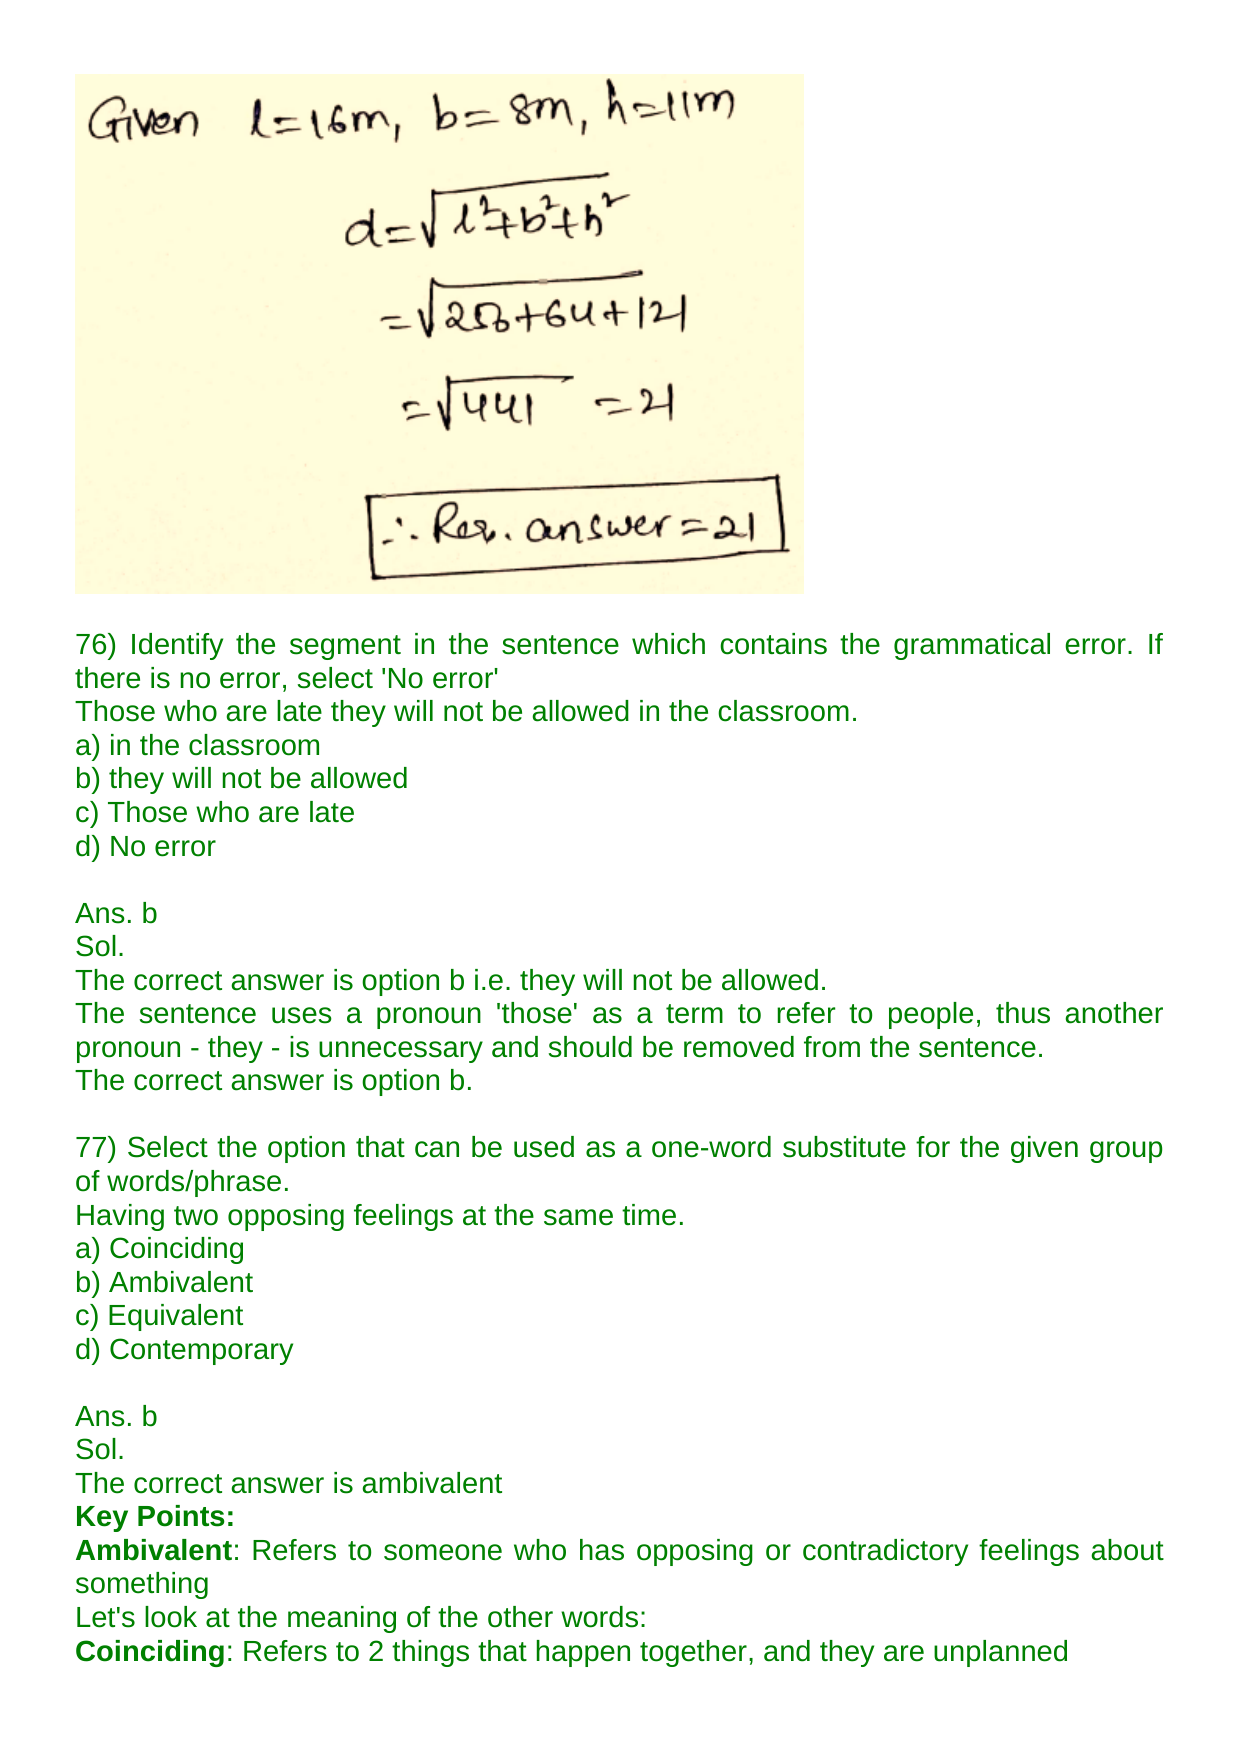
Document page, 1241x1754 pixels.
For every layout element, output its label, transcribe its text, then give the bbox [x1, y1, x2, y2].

list The correct answer is option b i.e. they will not be allowed. [75, 963, 1165, 996]
list Sol. [75, 929, 1165, 963]
list Those who are late they will not be allowed in the classroom. [75, 694, 1165, 728]
list Having two opposing feelings at the same time. [75, 1198, 1165, 1231]
list Ans. b [75, 896, 1165, 929]
list a) in the classroom [75, 728, 1165, 762]
list Ans. b [75, 1399, 1165, 1432]
list Coinciding: Refers to 2 things that happen together, and they are unplanned [75, 1634, 1165, 1667]
list b) Ambivalent [75, 1265, 1165, 1298]
list d) Contemporary [75, 1332, 1165, 1365]
list The correct answer is ambivalent [75, 1466, 1165, 1499]
list Let's look at the meaning of the other words: [75, 1600, 1165, 1634]
list b) they will not be allowed [75, 762, 1165, 795]
picture [75, 74, 804, 594]
list Sol. [75, 1432, 1165, 1466]
list The sentence uses a pronoun 'those' as a term to refer to people, thus another pronoun - they - is unnecessary and should be removed from the sentence. [75, 996, 1165, 1063]
list Key Points: [75, 1499, 1165, 1533]
list c) Equivalent [75, 1298, 1165, 1332]
list 77) Select the option that can be used as a one-word substitute for the given group of words/phrase. [75, 1131, 1165, 1198]
list Ambivalent: Refers to someone who has opposing or contradictory feelings about something [75, 1533, 1165, 1600]
list a) Coinciding [75, 1231, 1165, 1265]
list The correct answer is option b. [75, 1063, 1165, 1097]
list c) Those who are late [75, 795, 1165, 829]
list 76) Identify the segment in the sentence which contains the grammatical error. If there is no error, select 'No error' [75, 627, 1165, 694]
list d) No error [75, 829, 1165, 862]
